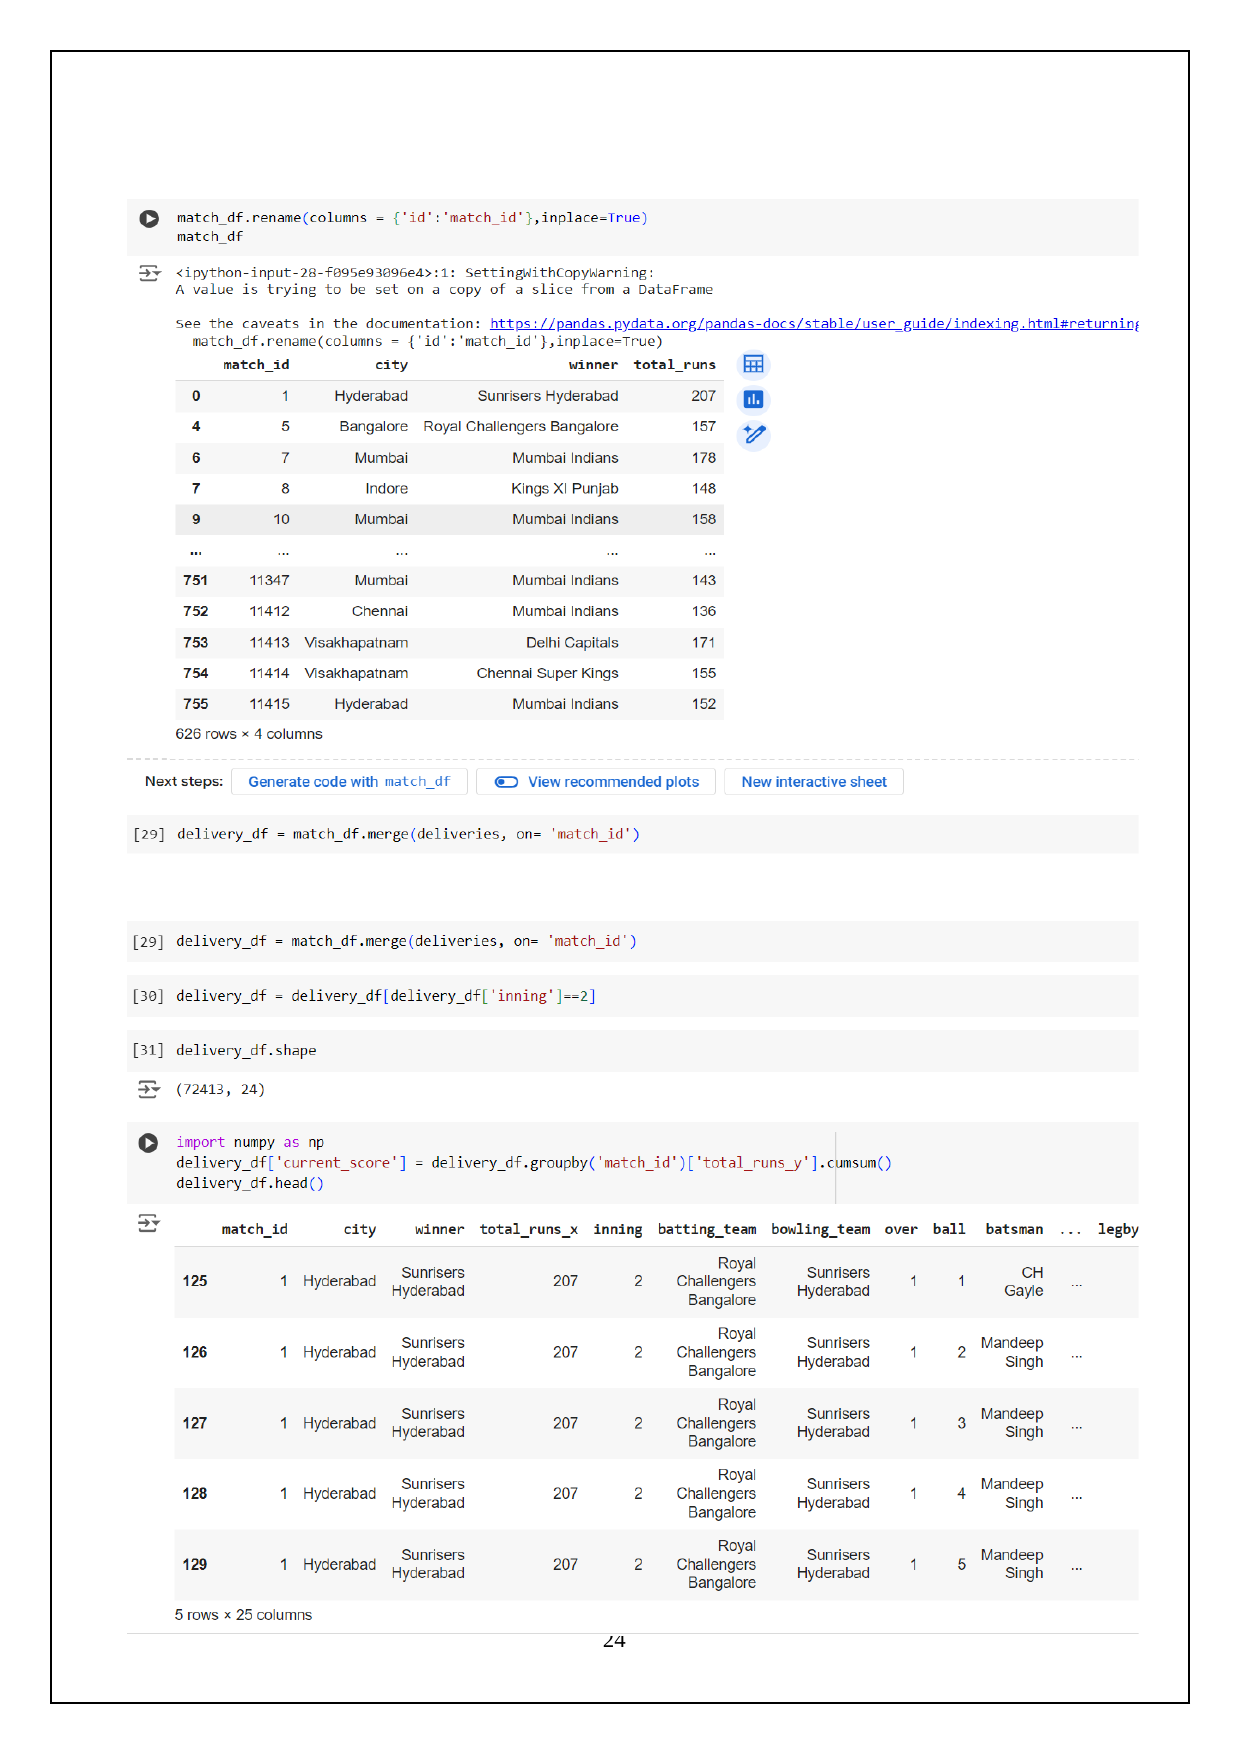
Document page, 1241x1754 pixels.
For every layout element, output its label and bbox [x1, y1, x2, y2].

picture [127, 918, 1139, 1636]
picture [127, 199, 1139, 857]
